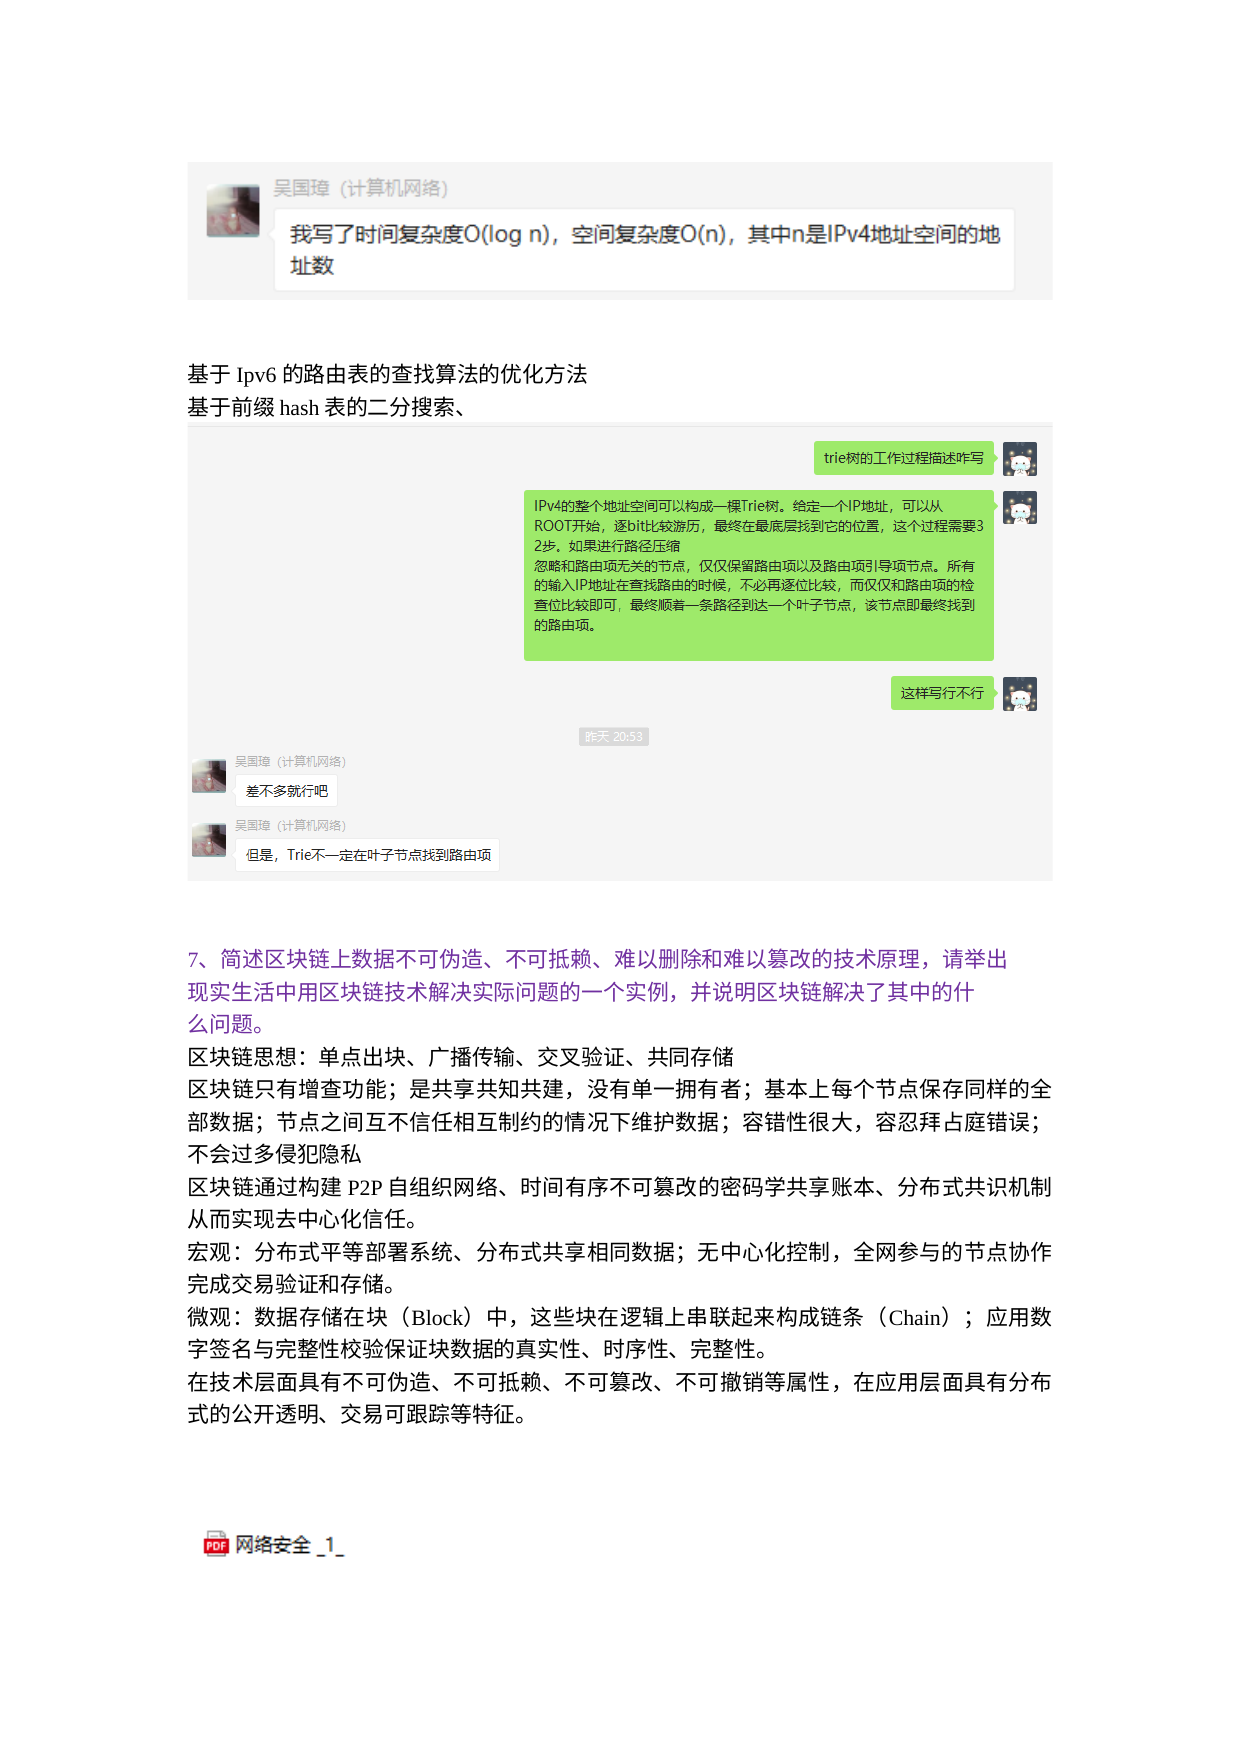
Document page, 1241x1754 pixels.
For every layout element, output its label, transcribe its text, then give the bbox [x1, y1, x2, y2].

text 在技术层面具有不可伪造、不可抵赖、不可篡改、不可撤销等属性，在应用层面具有分布式的公开透明、交易可跟踪等特征。 [187, 1364, 1053, 1429]
picture [187, 162, 1053, 300]
picture [187, 422, 1053, 881]
text 宏观：分布式平等部署系统、分布式共享相同数据；无中心化控制，全网参与的节点协作完成交易验证和存储。 [187, 1234, 1053, 1299]
text 区块链通过构建P2P自组织网络、时间有序不可篡改的密码学共享账本、分布式共识机制，从而实现去中心化信任。 [187, 1169, 1053, 1234]
text 微观：数据存储在块（Block）中，这些块在逻辑上串联起来构成链条（Chain）；应用数字签名与完整性校验保证块数据的真实性、时序性、完整性。 [187, 1299, 1053, 1364]
picture [187, 1527, 571, 1565]
text 么问题。 [187, 1007, 1053, 1039]
text 基于前缀hash表的二分搜索、 [187, 389, 1053, 422]
text 现实生活中用区块链技术解决实际问题的一个实例，并说明区块链解决了其中的什 [187, 974, 1053, 1007]
text 7、简述区块链上数据不可伪造、不可抵赖、难以删除和难以篡改的技术原理，请举出 [187, 942, 1053, 974]
text 区块链思想：单点出块、广播传输、交叉验证、共同存储 [187, 1039, 1053, 1072]
text 基于 Ipv6 的路由表的查找算法的优化方法 [187, 357, 1053, 389]
text 区块链只有增查功能；是共享共知共建，没有单一拥有者；基本上每个节点保存同样的全部数据；节点之间互不信任相互制约的情况下维护数据；容错性很大，容忍拜占庭错误；不会过多侵犯隐私 [187, 1072, 1053, 1169]
